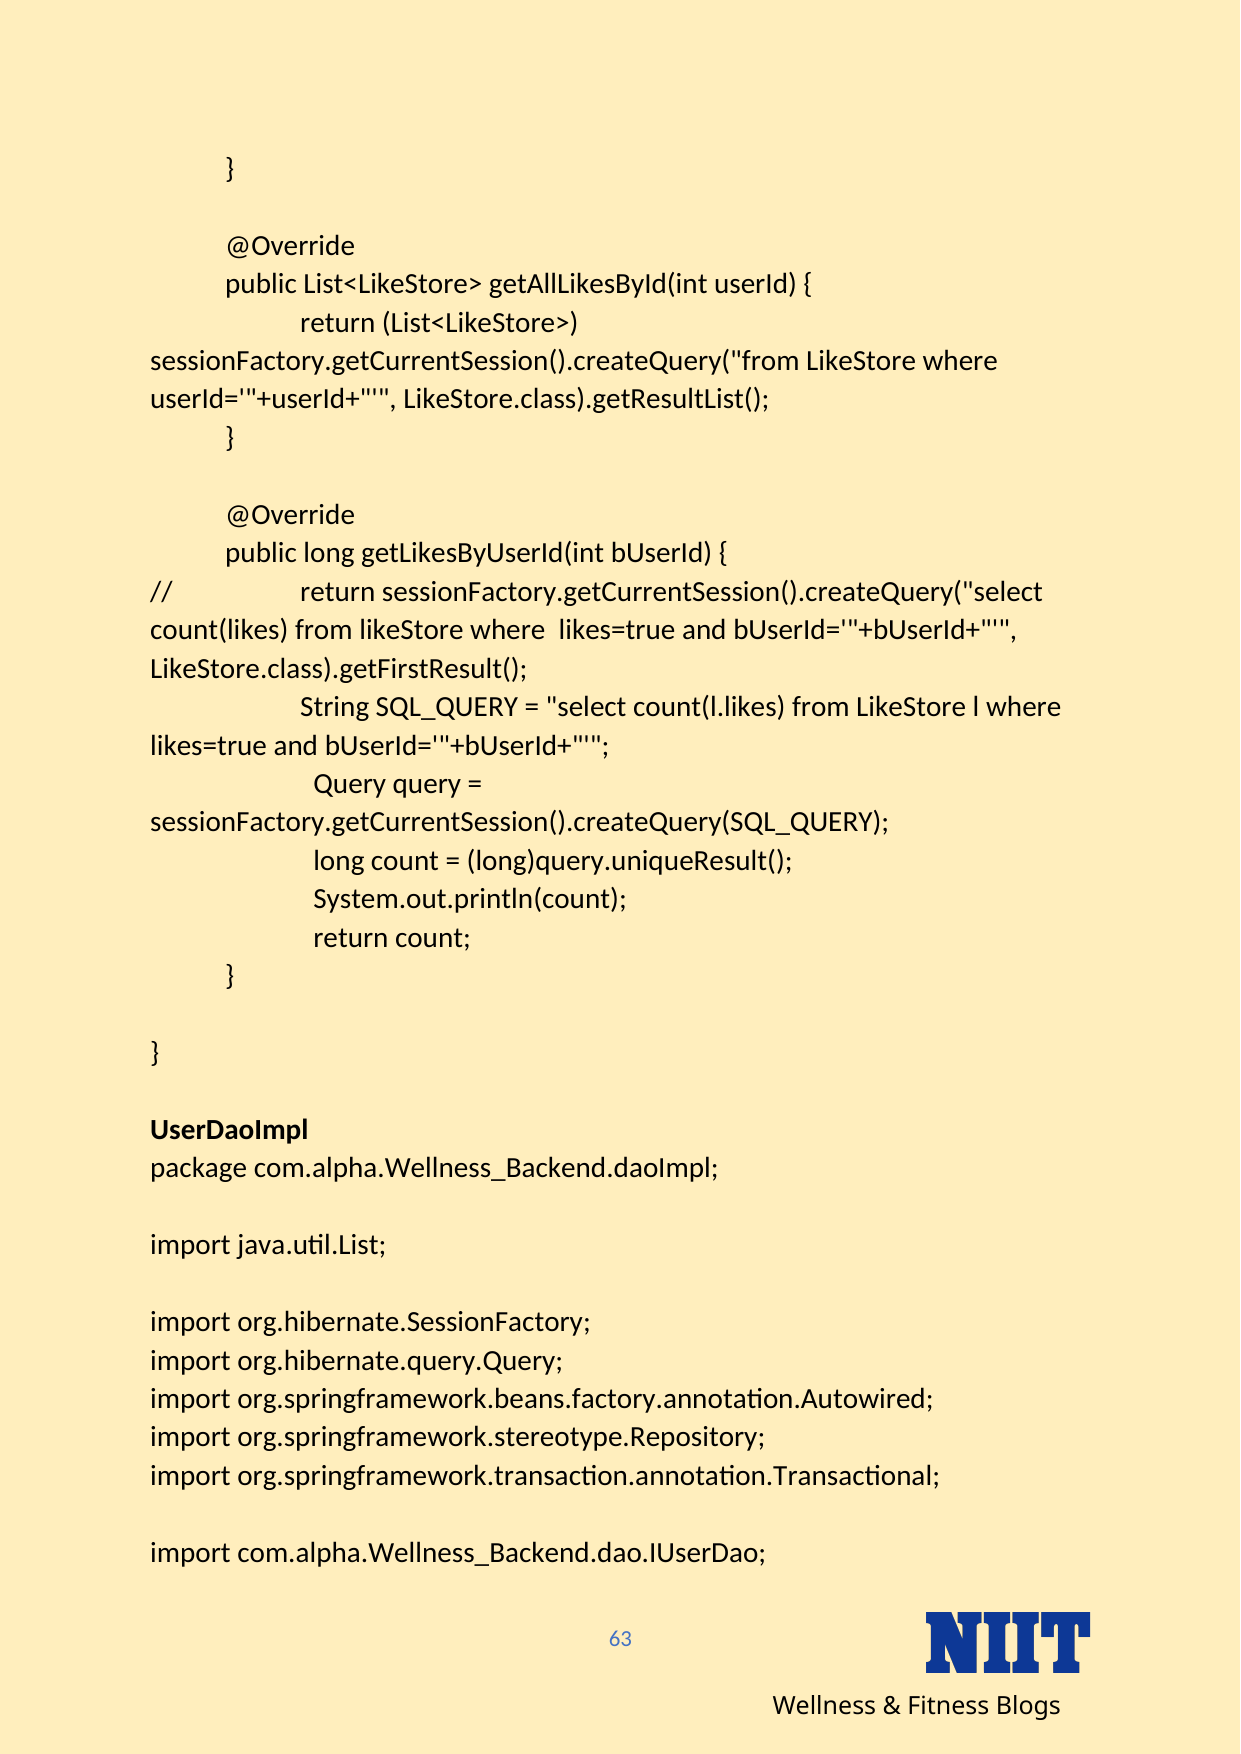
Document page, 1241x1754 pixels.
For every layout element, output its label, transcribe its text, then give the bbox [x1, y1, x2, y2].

text import org.springframework.transaction.annotation.Transactional; [150, 1457, 1090, 1492]
text UserDaoImpl [150, 1111, 1090, 1147]
text public List<LikeStore> getAllLikesById(int userId) { [150, 265, 1090, 301]
text package com.alpha.Wellness_Backend.daoImpl; [150, 1149, 1090, 1185]
text @Override [150, 227, 1090, 262]
text import org.hibernate.SessionFactory; [150, 1303, 1090, 1339]
text return count; [150, 919, 1090, 954]
text long count = (long)query.uniqueResult(); [150, 842, 1090, 877]
text public long getLikesByUserId(int bUserId) { [150, 534, 1090, 570]
text System.out.println(count); [150, 880, 1090, 916]
text String SQL_QUERY = "select count(l.likes) from LikeStore l where likes=true and bUserId='"+bUserId+"'"; [150, 688, 1090, 762]
text } [150, 1034, 1090, 1070]
picture [926, 1612, 1091, 1673]
text import org.hibernate.query.Query; [150, 1342, 1090, 1377]
text } [150, 957, 1090, 993]
text import com.alpha.Wellness_Backend.dao.IUserDao; [150, 1534, 1090, 1569]
text } [150, 150, 1090, 186]
text Query query = sessionFactory.getCurrentSession().createQuery(SQL_QUERY); [150, 765, 1090, 839]
text // return sessionFactory.getCurrentSession().createQuery("select count(likes) from likeStore where likes=true and bUserId='"+bUserId+"'", LikeStore.class).getFirstResult(); [150, 573, 1090, 685]
text @Override [150, 496, 1090, 532]
text import java.util.List; [150, 1226, 1090, 1262]
text return (List<LikeStore>) sessionFactory.getCurrentSession().createQuery("from LikeStore where userId='"+userId+"'", LikeStore.class).getResultList(); [150, 304, 1090, 416]
text import org.springframework.stereotype.Repository; [150, 1418, 1090, 1454]
text } [150, 419, 1090, 455]
text import org.springframework.beans.factory.annotation.Autowired; [150, 1380, 1090, 1416]
